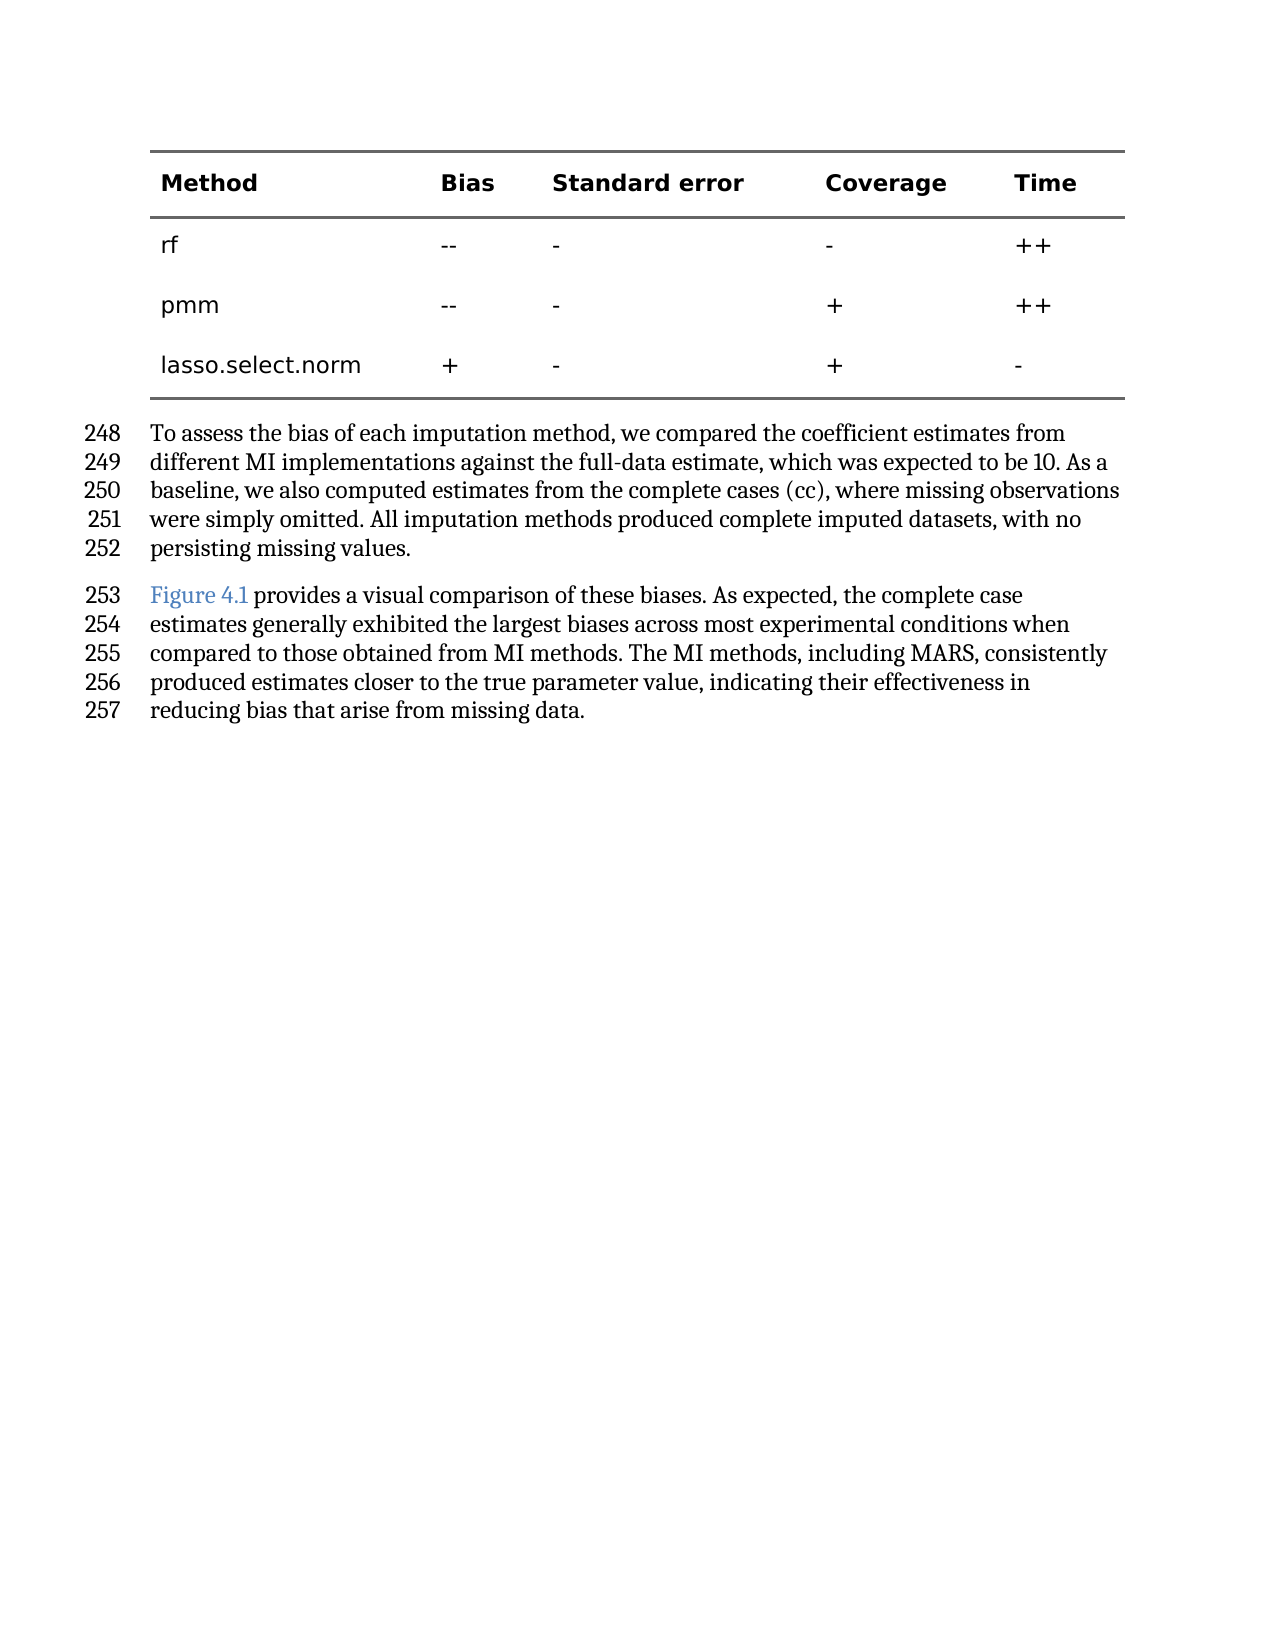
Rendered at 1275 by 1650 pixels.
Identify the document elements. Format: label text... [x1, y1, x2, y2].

text Figure 4.1 provides a visual comparison of these biases. As expected, the complete case estimates generally exhibited the largest biases across most experimental conditions when compared to those obtained from MI methods. The MI methods, including MARS, consistently produced estimates closer to the true parameter value, indicating their effectiveness in reducing bias that arise from missing data. [150, 581, 1125, 725]
text To assess the bias of each imputation method, we compared the coefficient estimates from different MI implementations against the full-data estimate, which was expected to be 10. As a baseline, we also computed estimates from the complete cases (cc), where missing observations were simply omitted. All imputation methods produced complete imputed datasets, with no persisting missing values. [150, 419, 1125, 562]
